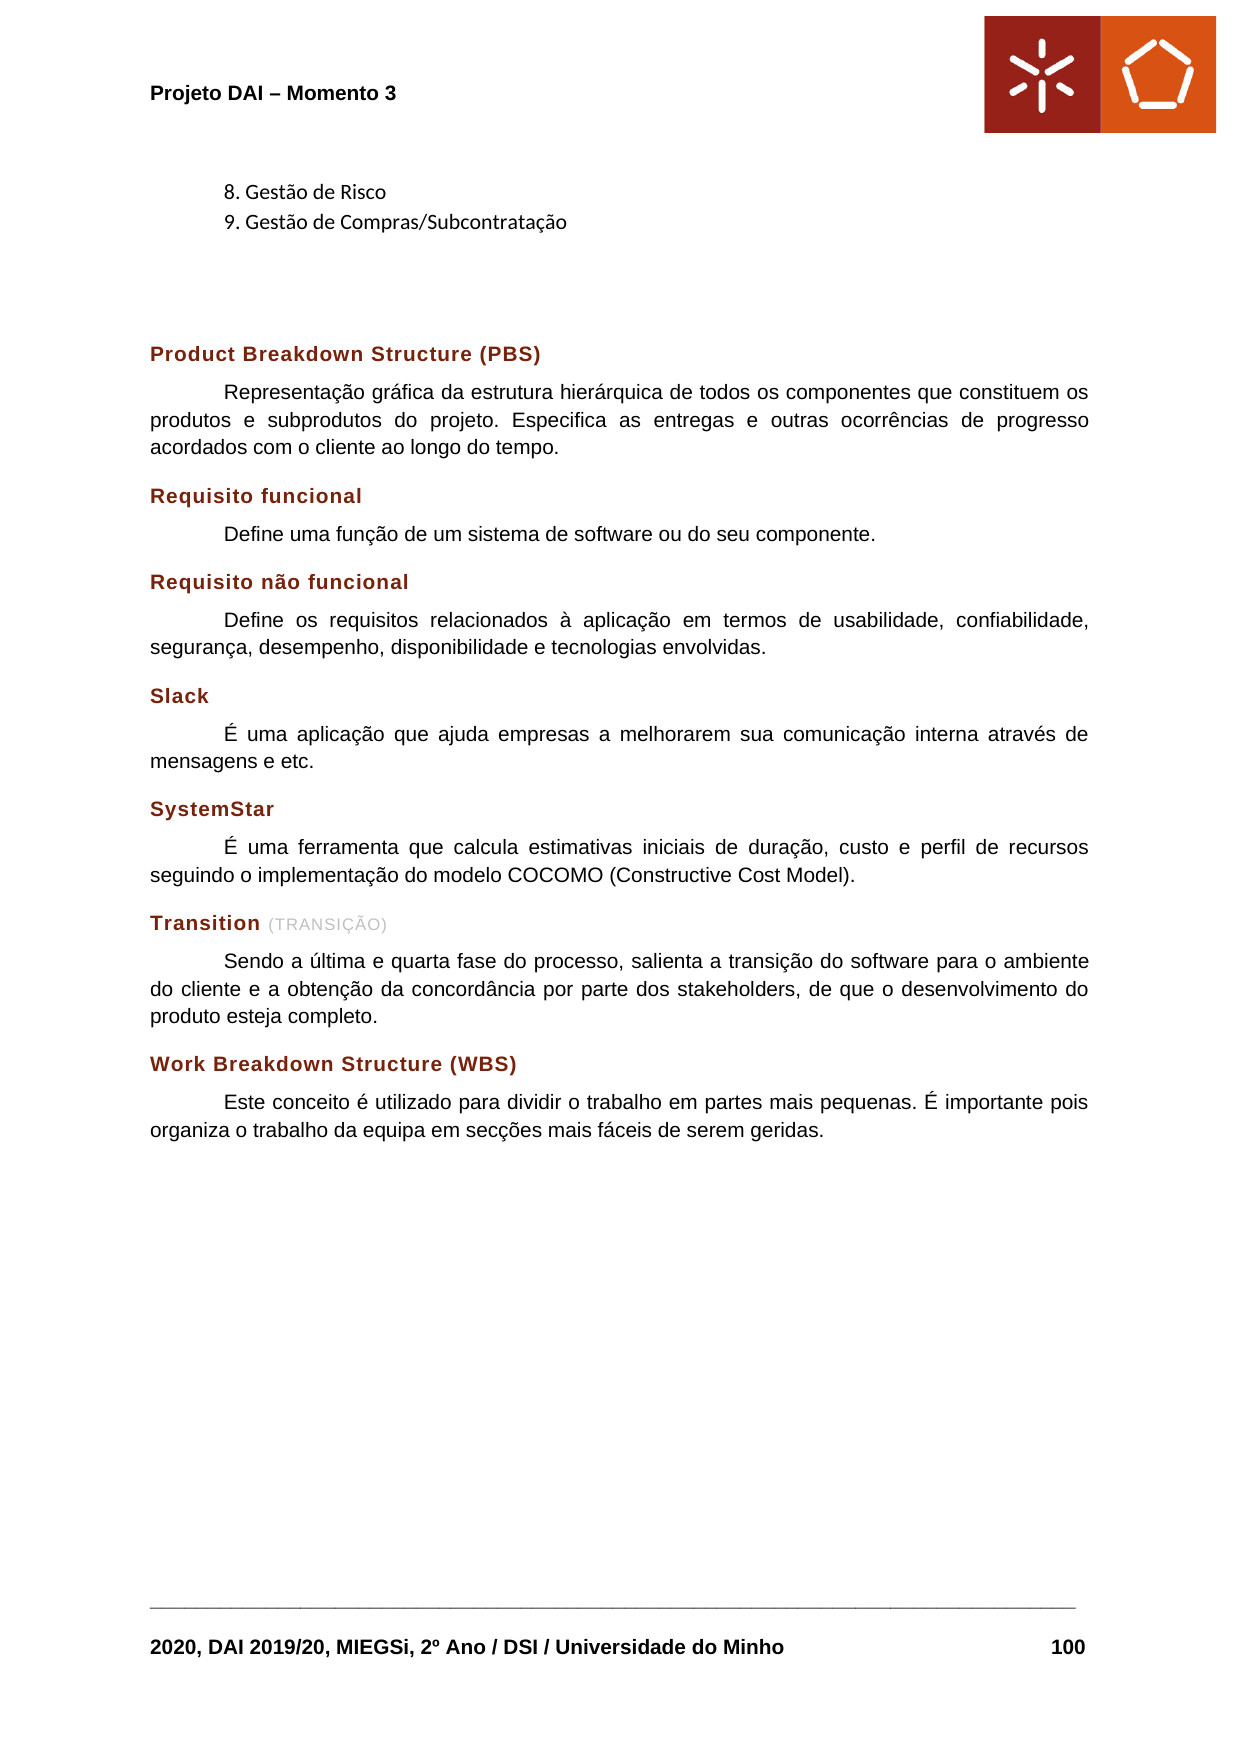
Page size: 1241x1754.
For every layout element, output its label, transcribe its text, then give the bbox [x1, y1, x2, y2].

subtitle Work Breakdown Structure (WBS) [150, 1052, 1090, 1076]
text Define os requisitos relacionados à aplicação em termos de usabilidade, confiabilidade, segurança, desempenho, disponibilidade e tecnologias envolvidas. [150, 608, 1090, 659]
subtitle Slack [150, 683, 1090, 707]
text Define uma função de um sistema de software ou do seu componente. [150, 521, 1090, 545]
text Sendo a última e quarta fase do processo, salienta a transição do software para o ambiente do cliente e a obtenção da concordância por parte dos stakeholders, de que o desenvolvimento do produto esteja completo. [150, 949, 1090, 1028]
text 9. Gestão de Compras/Subcontratação [224, 208, 1090, 235]
subtitle Requisito não funcional [150, 570, 1090, 594]
subtitle Transition (Transição) [150, 911, 1090, 935]
subtitle Requisito funcional [150, 483, 1090, 507]
text 8. Gestão de Risco [224, 178, 1090, 204]
text Este conceito é utilizado para dividir o trabalho em partes mais pequenas. É importante pois organiza o trabalho da equipa em secções mais fáceis de serem geridas. [150, 1090, 1090, 1142]
text Representação gráfica da estrutura hierárquica de todos os componentes que constituem os produtos e subprodutos do projeto. Especifica as entregas e outras ocorrências de progresso acordados com o cliente ao longo do tempo. [150, 380, 1090, 459]
text É uma aplicação que ajuda empresas a melhorarem sua comunicação interna através de mensagens e etc. [150, 721, 1090, 773]
subtitle Product Breakdown Structure (PBS) [150, 342, 1090, 366]
picture [984, 16, 1217, 133]
text É uma ferramenta que calcula estimativas iniciais de duração, custo e perfil de recursos seguindo o implementação do modelo COCOMO (Constructive Cost Model). [150, 835, 1090, 887]
subtitle SystemStar [150, 797, 1090, 821]
